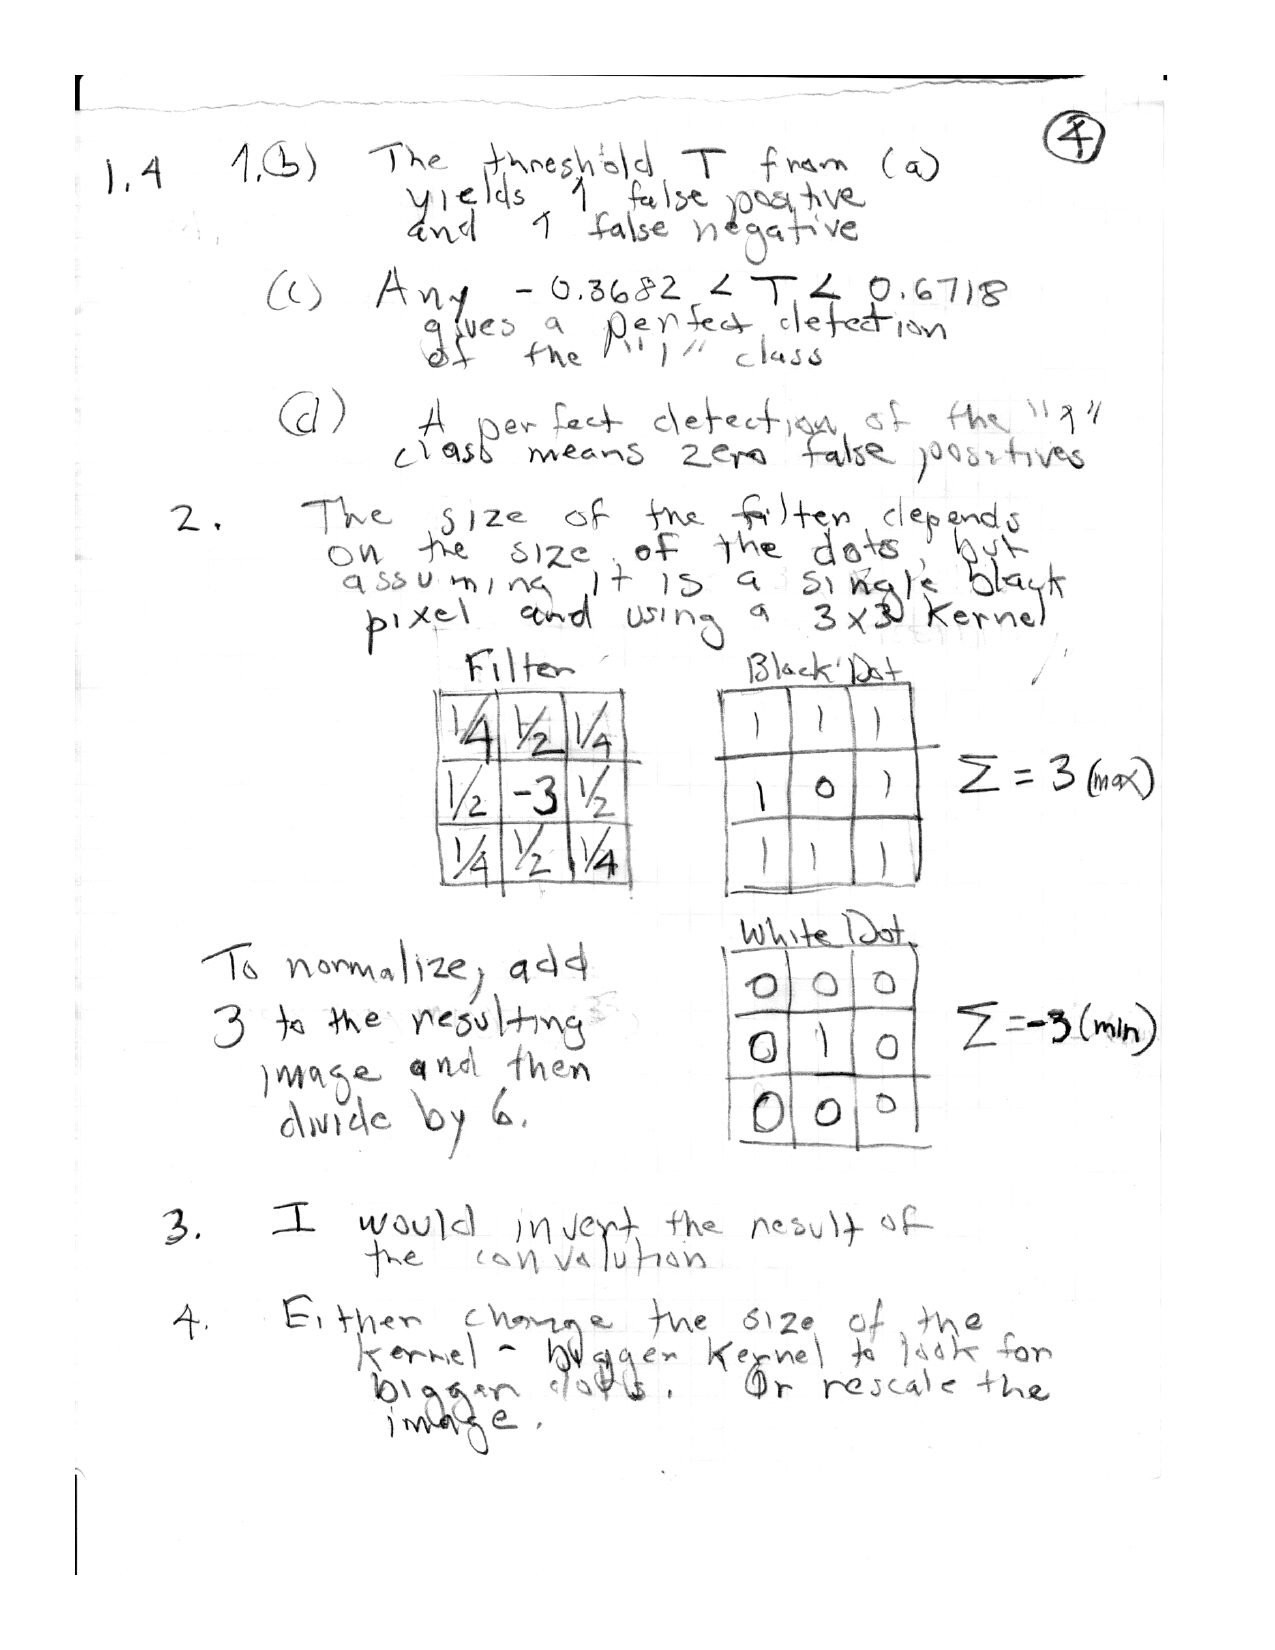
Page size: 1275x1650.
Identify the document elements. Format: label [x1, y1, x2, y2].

picture [75, 75, 1168, 1575]
